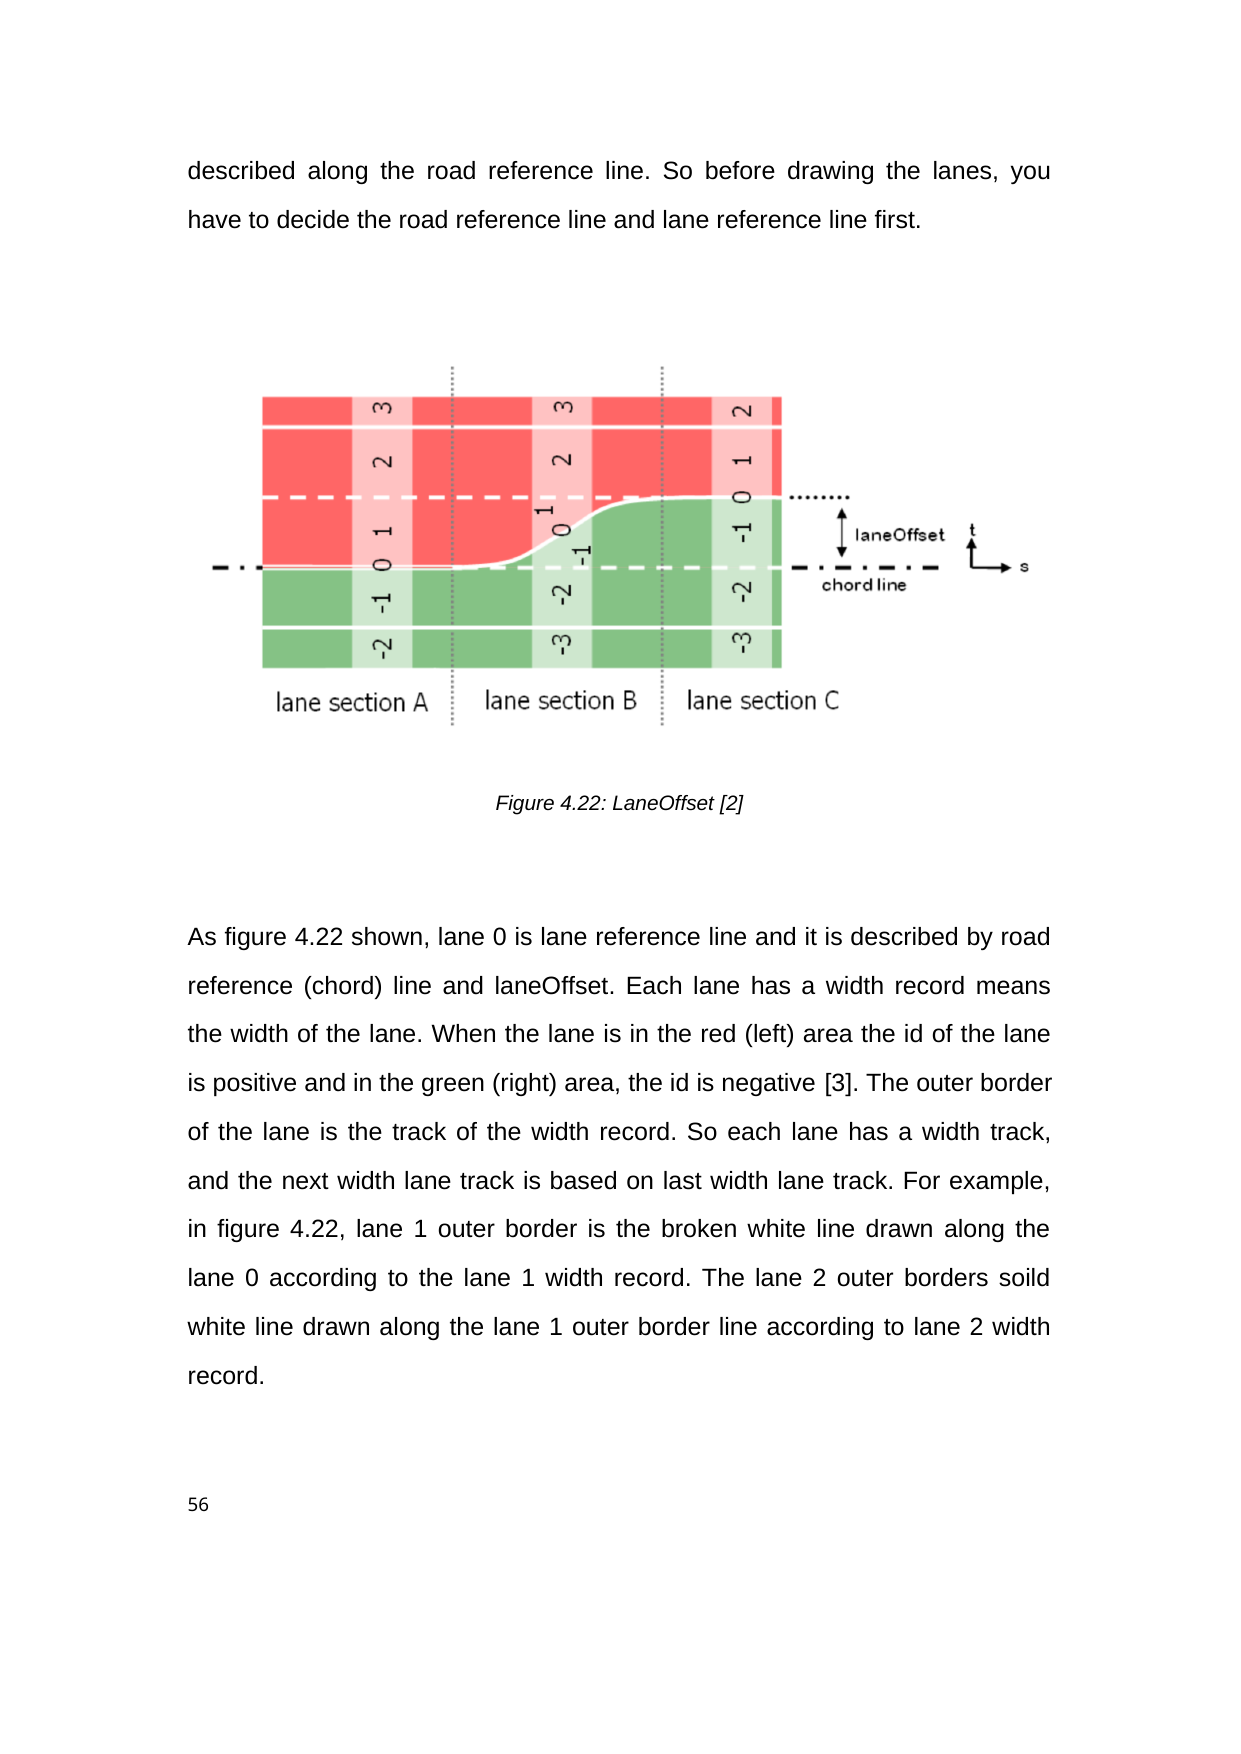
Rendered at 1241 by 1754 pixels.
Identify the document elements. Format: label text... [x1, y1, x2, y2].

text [187, 154, 1053, 236]
picture [192, 361, 1049, 727]
text Figure 4.22: LaneOffset [2] [187, 787, 1053, 819]
text As figure 4.22 shown, lane 0 is lane reference line and it is described by road reference (chord) line and laneOffset. Each lane has a width record means the width of the lane. When the lane is in the red (left) area the id of the lane is positive and in the green (right) area, the id is negative [3]. The outer border of the lane is the track of the width record. So each lane has a width track, and the next width lane track is based on last width lane track. For example, in figure 4.22, lane 1 outer border is the broken white line drawn along the lane 0 according to the lane 1 width record. The lane 2 outer borders soild white line drawn along the lane 1 outer border line according to lane 2 width record. [187, 920, 1053, 1391]
